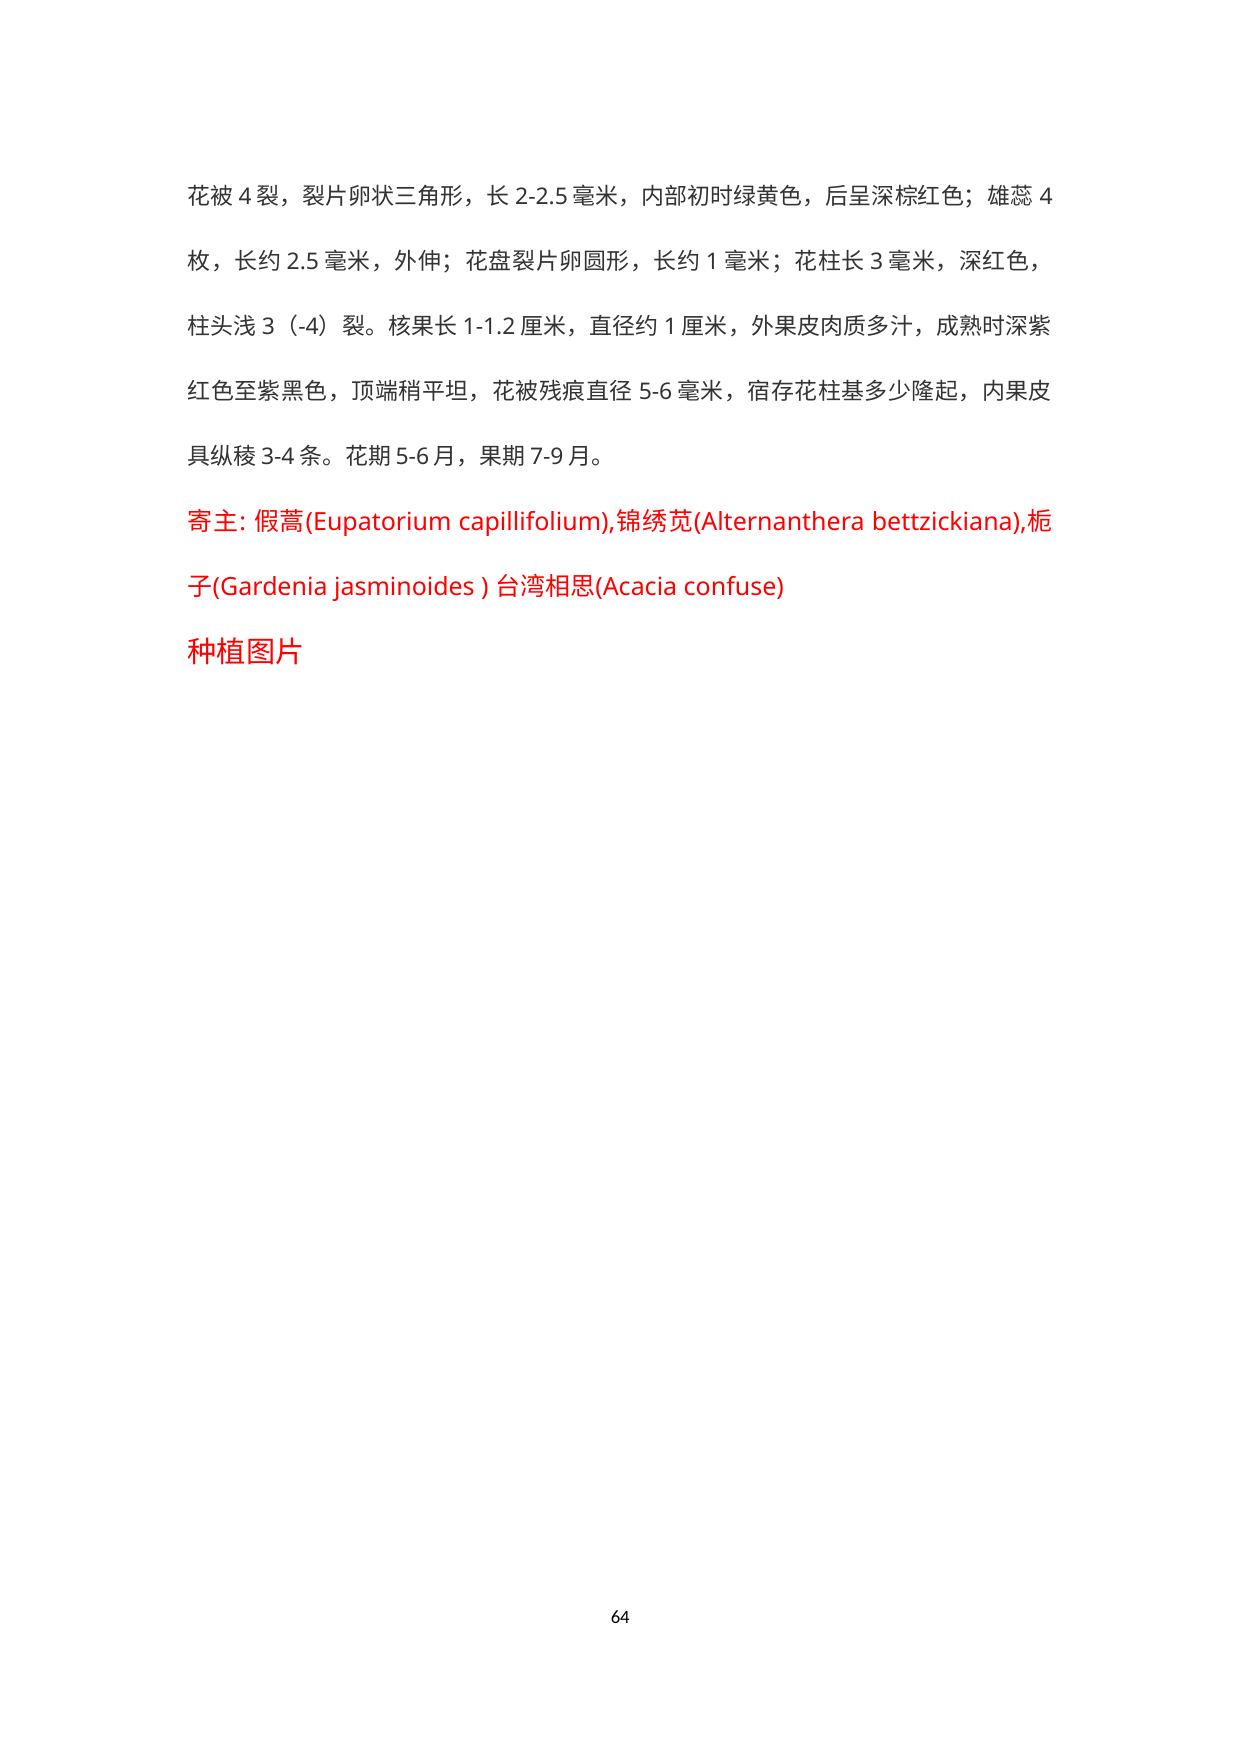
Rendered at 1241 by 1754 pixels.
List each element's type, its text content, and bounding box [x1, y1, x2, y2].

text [187, 162, 1053, 487]
text 种植图片 [187, 617, 1053, 682]
text 寄主: 假蒿(Eupatorium capillifolium),锦绣苋(Alternanthera bettzickiana),栀子(Gardenia jasminoides ) 台湾相思(Acacia confuse) [187, 487, 1053, 617]
